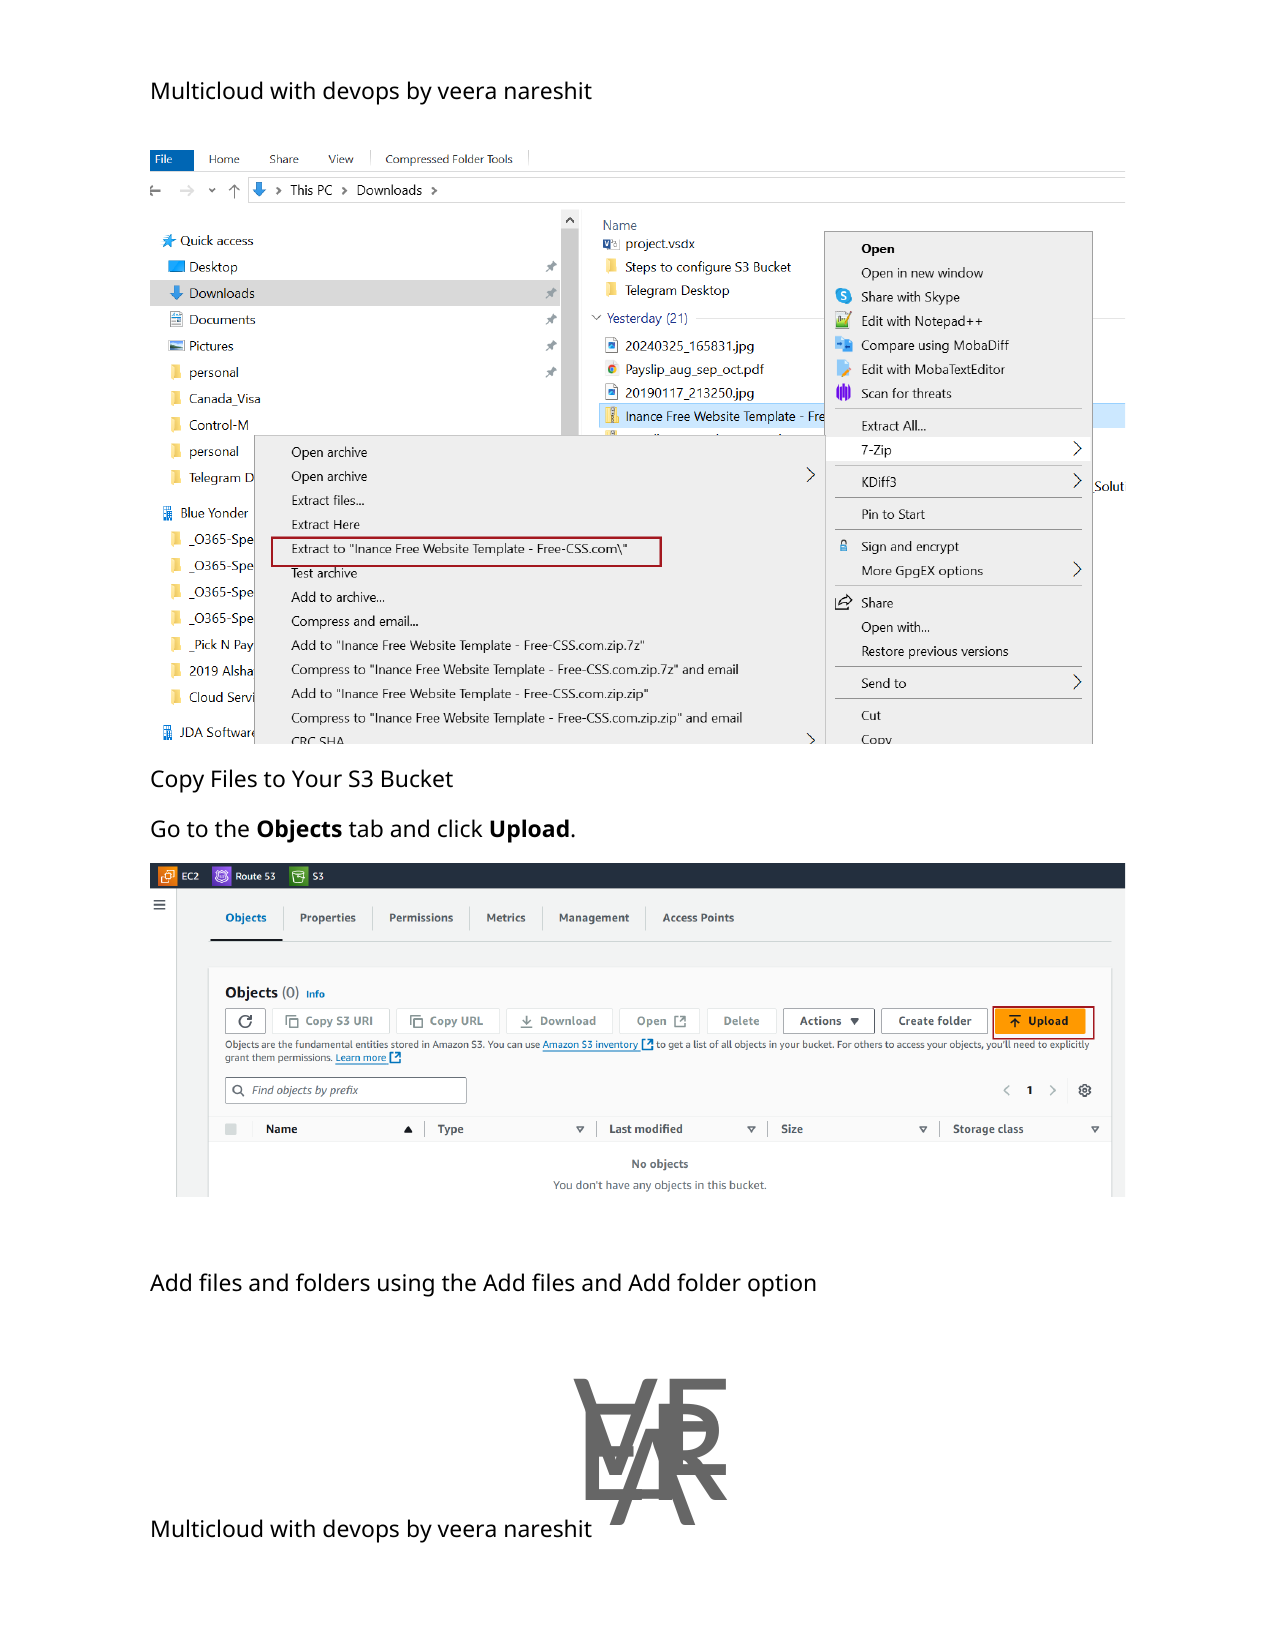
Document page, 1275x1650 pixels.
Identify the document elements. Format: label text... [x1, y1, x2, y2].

picture [150, 863, 1125, 1197]
text Add files and folders using the Add files and Add folder option [150, 1266, 1125, 1298]
text Copy Files to Your S3 Bucket [150, 762, 1125, 794]
picture [150, 150, 1125, 744]
text Go to the Objects tab and click Upload. [150, 813, 1125, 844]
